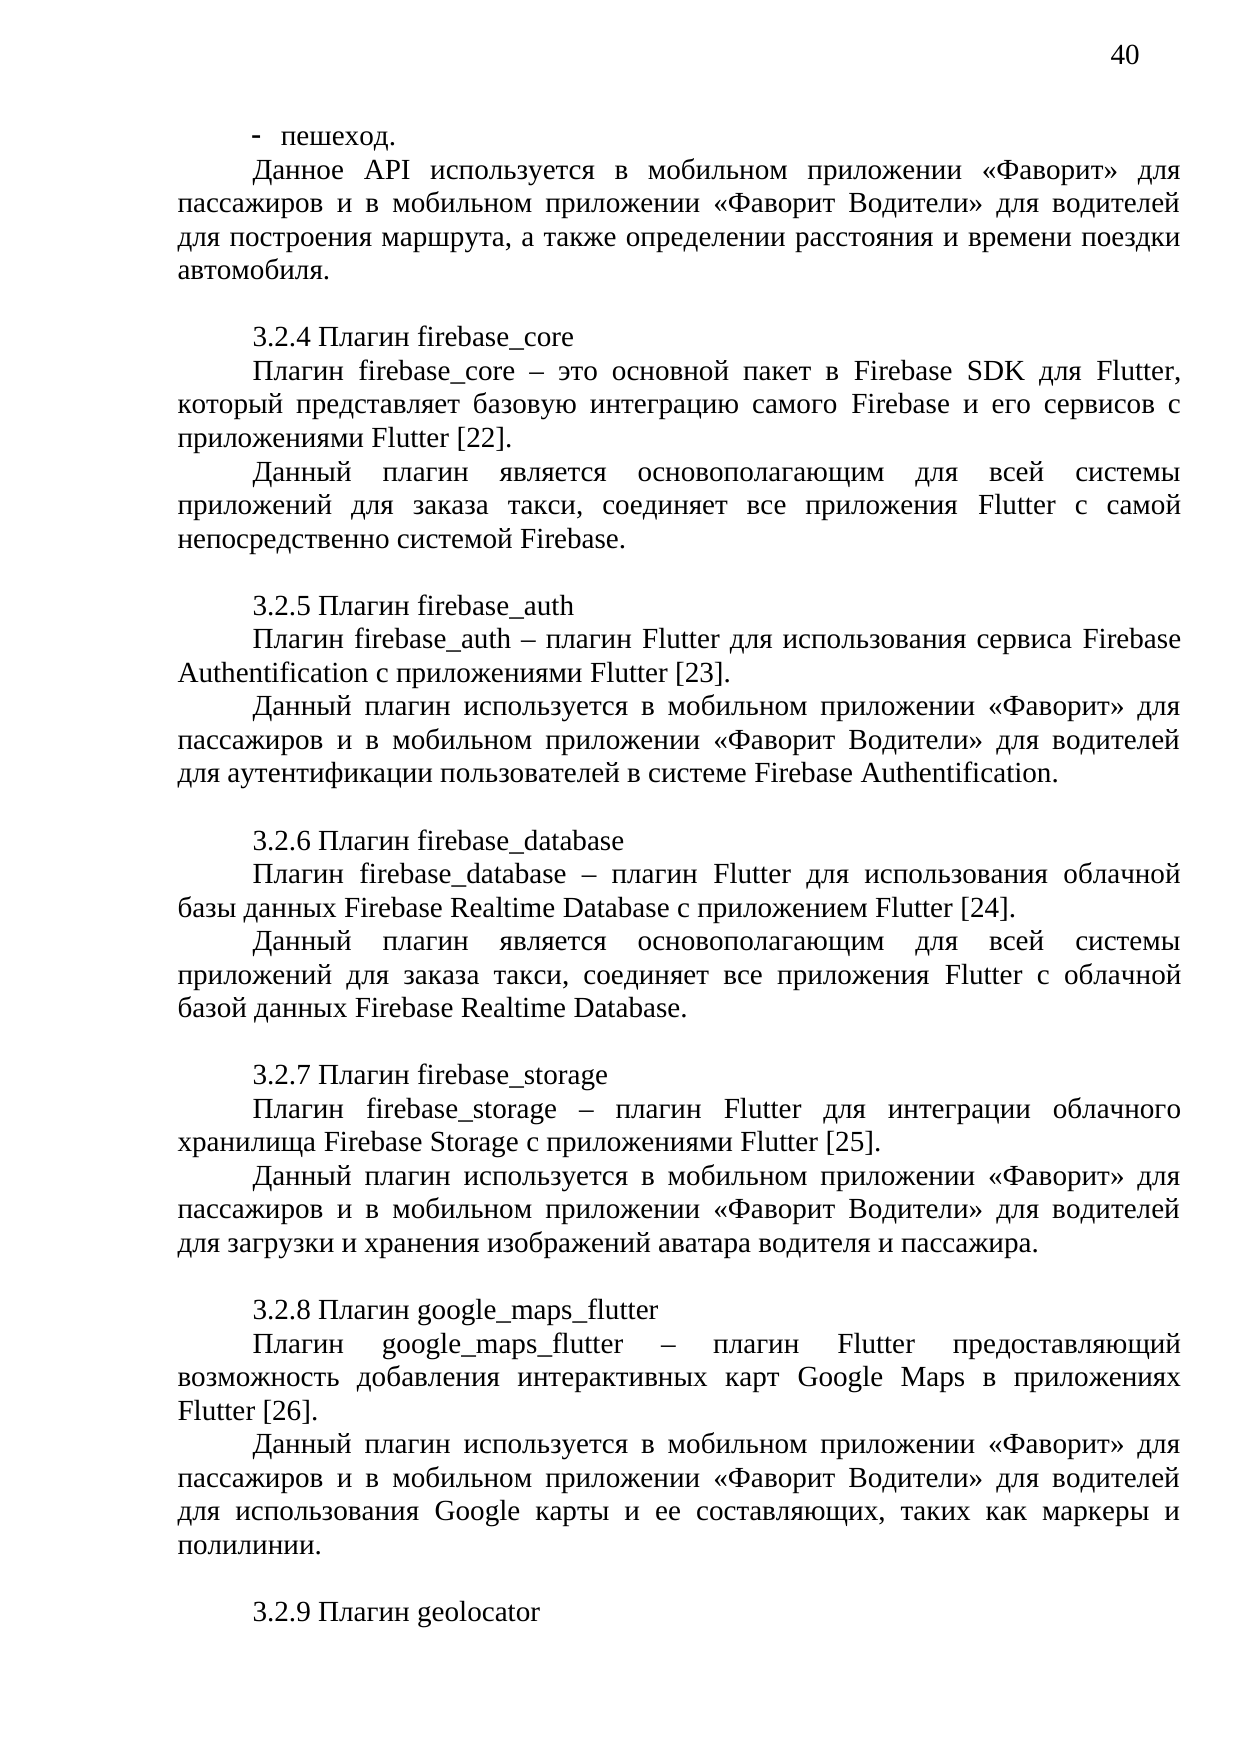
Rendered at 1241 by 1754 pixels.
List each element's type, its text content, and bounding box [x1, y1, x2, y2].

text 3.2.6 Плагин firebase_database [177, 823, 1181, 856]
text Плагин firebase_auth – плагин Flutter для использования сервиса Firebase Authentification с приложениями Flutter [23]. [177, 621, 1181, 688]
text Плагин firebase_core – это основной пакет в Firebase SDK для Flutter, который представляет базовую интеграцию самого Firebase и его сервисов с приложениями Flutter [22]. [177, 353, 1181, 454]
text Плагин firebase_storage – плагин Flutter для интеграции облачного хранилища Firebase Storage с приложениями Flutter [25]. [177, 1091, 1181, 1158]
text Плагин firebase_database – плагин Flutter для использования облачной базы данных Firebase Realtime Database с приложением Flutter [24]. [177, 856, 1181, 923]
text Данный плагин используется в мобильном приложении «Фаворит» для пассажиров и в мобильном приложении «Фаворит Водители» для водителей для загрузки и хранения изображений аватара водителя и пассажира. [177, 1158, 1181, 1259]
text Плагин google_maps_flutter – плагин Flutter предоставляющий возможность добавления интерактивных карт Google Maps в приложениях Flutter [26]. [177, 1326, 1181, 1426]
text 3.2.5 Плагин firebase_auth [177, 588, 1181, 621]
text Данное API используется в мобильном приложении «Фаворит» для пассажиров и в мобильном приложении «Фаворит Водители» для водителей для построения маршрута, а также определении расстояния и времени поездки автомобиля. [177, 152, 1181, 286]
text 3.2.4 Плагин firebase_core [177, 319, 1181, 353]
text 3.2.9 Плагин geolocator [177, 1594, 1181, 1628]
text Данный плагин является основополагающим для всей системы приложений для заказа такси, соединяет все приложения Flutter с облачной базой данных Firebase Realtime Database. [177, 923, 1181, 1024]
text 3.2.8 Плагин google_maps_flutter [177, 1292, 1181, 1326]
text Данный плагин используется в мобильном приложении «Фаворит» для пассажиров и в мобильном приложении «Фаворит Водители» для водителей для аутентификации пользователей в системе Firebase Authentification. [177, 688, 1181, 789]
text 3.2.7 Плагин firebase_storage [177, 1057, 1181, 1091]
list пешеход. [177, 118, 1181, 152]
text Данный плагин является основополагающим для всей системы приложений для заказа такси, соединяет все приложения Flutter с самой непосредственно системой Firebase. [177, 454, 1181, 554]
text Данный плагин используется в мобильном приложении «Фаворит» для пассажиров и в мобильном приложении «Фаворит Водители» для водителей для использования Google карты и ее составляющих, таких как маркеры и полилинии. [177, 1426, 1181, 1561]
